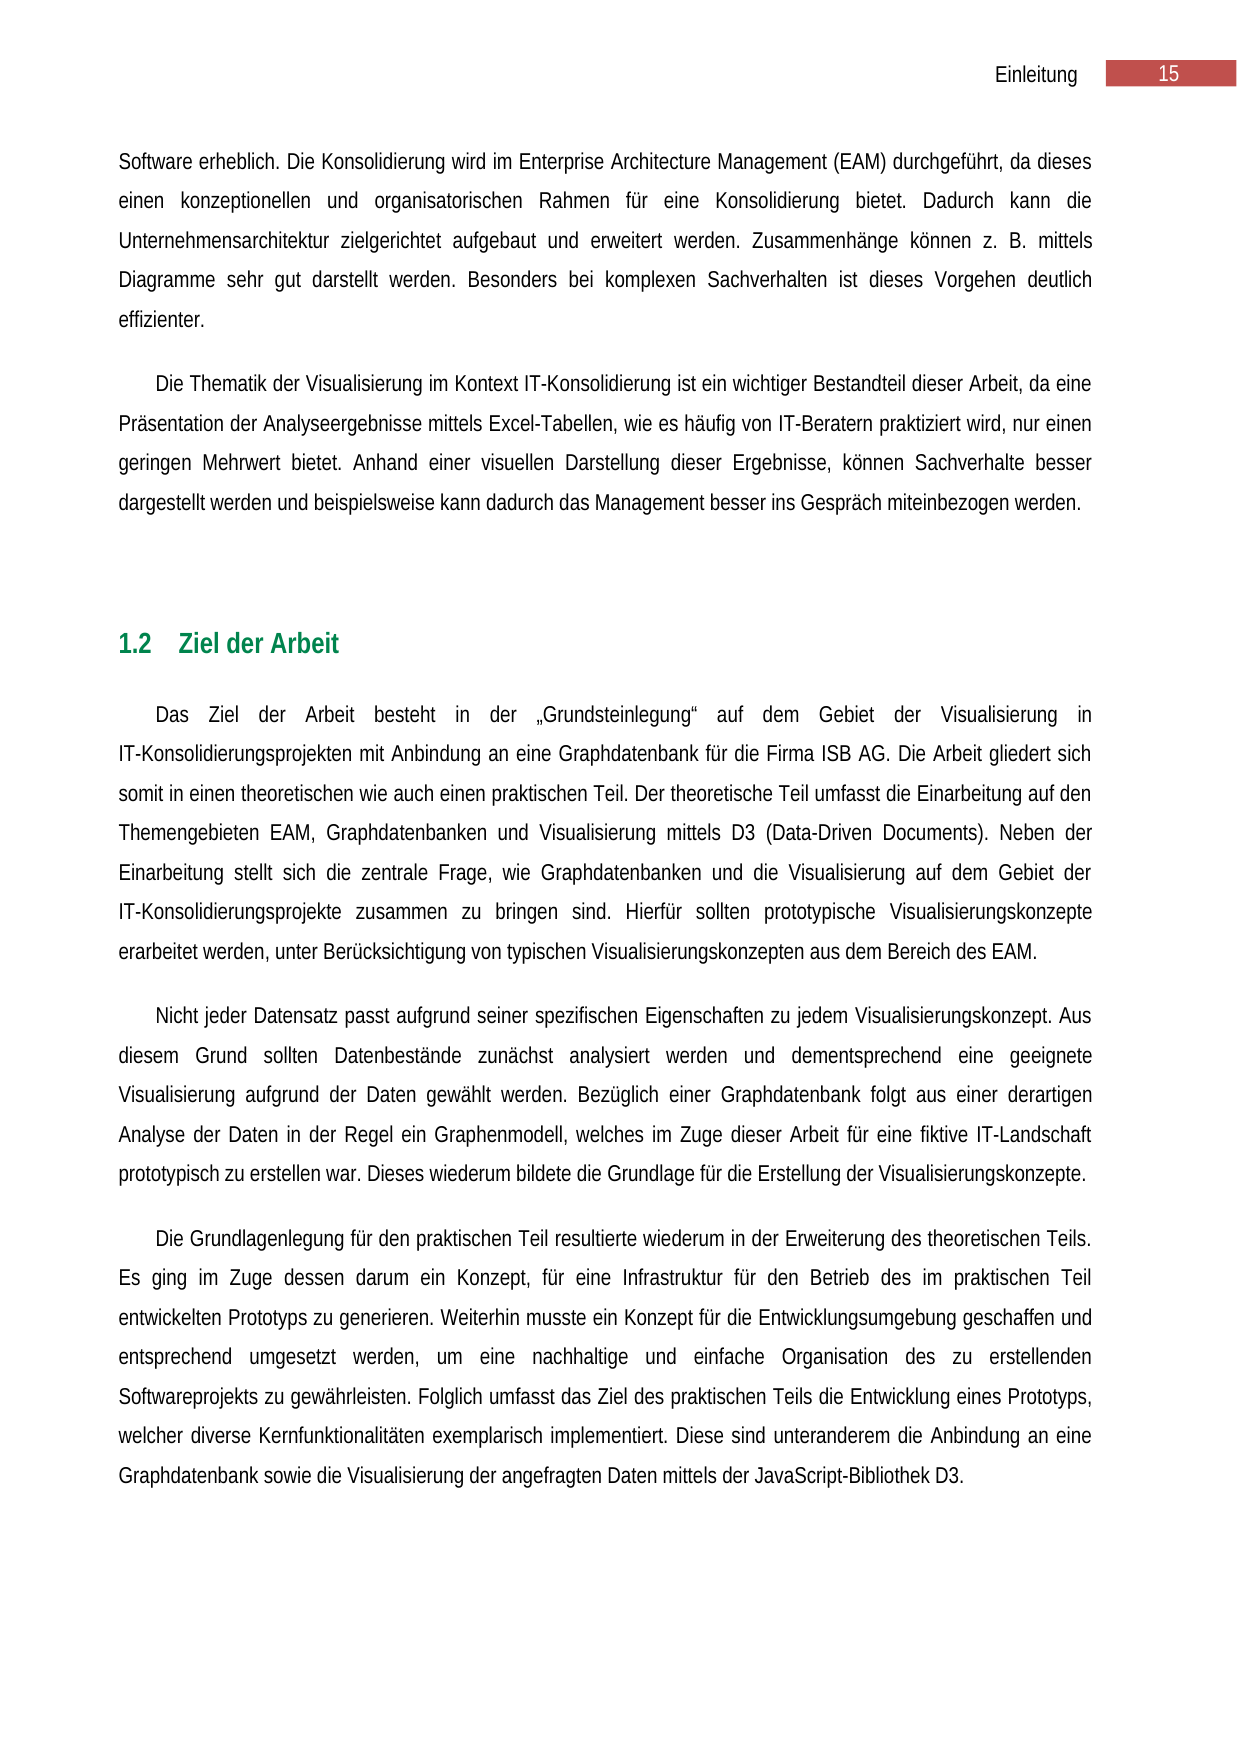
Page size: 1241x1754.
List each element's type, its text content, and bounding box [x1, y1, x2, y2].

text Das Ziel der Arbeit besteht in der „Grundsteinlegung“ auf dem Gebiet der Visualisierung in IT-Konsolidierungsprojekten mit Anbindung an eine Graphdatenbank für die Firma ISB AG. Die Arbeit gliedert sich somit in einen theoretischen wie auch einen praktischen Teil. Der theoretische Teil umfasst die Einarbeitung auf den Themengebieten EAM, Graphdatenbanken und Visualisierung mittels D3 (Data-Driven Documents). Neben der Einarbeitung stellt sich die zentrale Frage, wie Graphdatenbanken und die Visualisierung auf dem Gebiet der IT-Konsolidierungsprojekte zusammen zu bringen sind. Hierfür sollten prototypische Visualisierungskonzepte erarbeitet werden, unter Berücksichtigung von typischen Visualisierungskonzepten aus dem Bereich des EAM. [118, 701, 1092, 964]
text Die Grundlagenlegung für den praktischen Teil resultierte wiederum in der Erweiterung des theoretischen Teils. Es ging im Zuge dessen darum ein Konzept, für eine Infrastruktur für den Betrieb des im praktischen Teil entwickelten Prototyps zu generieren. Weiterhin musste ein Konzept für die Entwicklungsumgebung geschaffen und entsprechend umgesetzt werden, um eine nachhaltige und einfache Organisation des zu erstellenden Softwareprojekts zu gewährleisten. Folglich umfasst das Ziel des praktischen Teils die Entwicklung eines Prototyps, welcher diverse Kernfunktionalitäten exemplarisch implementiert. Diese sind unteranderem die Anbindung an eine Graphdatenbank sowie die Visualisierung der angefragten Daten mittels der JavaScript-Bibliothek D3. [118, 1225, 1092, 1488]
subtitle Ziel der Arbeit [118, 626, 1092, 659]
text Nicht jeder Datensatz passt aufgrund seiner spezifischen Eigenschaften zu jedem Visualisierungskonzept. Aus diesem Grund sollten Datenbestände zunächst analysiert werden und dementsprechend eine geeignete Visualisierung aufgrund der Daten gewählt werden. Bezüglich einer Graphdatenbank folgt aus einer derartigen Analyse der Daten in der Regel ein Graphenmodell, welches im Zuge dieser Arbeit für eine fiktive IT-Landschaft prototypisch zu erstellen war. Dieses wiederum bildete die Grundlage für die Erstellung der Visualisierungskonzepte. [118, 1002, 1092, 1187]
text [118, 148, 1092, 332]
text Die Thematik der Visualisierung im Kontext IT-Konsolidierung ist ein wichtiger Bestandteil dieser Arbeit, da eine Präsentation der Analyseergebnisse mittels Excel-Tabellen, wie es häufig von IT-Beratern praktiziert wird, nur einen geringen Mehrwert bietet. Anhand einer visuellen Darstellung dieser Ergebnisse, können Sachverhalte besser dargestellt werden und beispielsweise kann dadurch das Management besser ins Gespräch miteinbezogen werden. [118, 370, 1092, 515]
